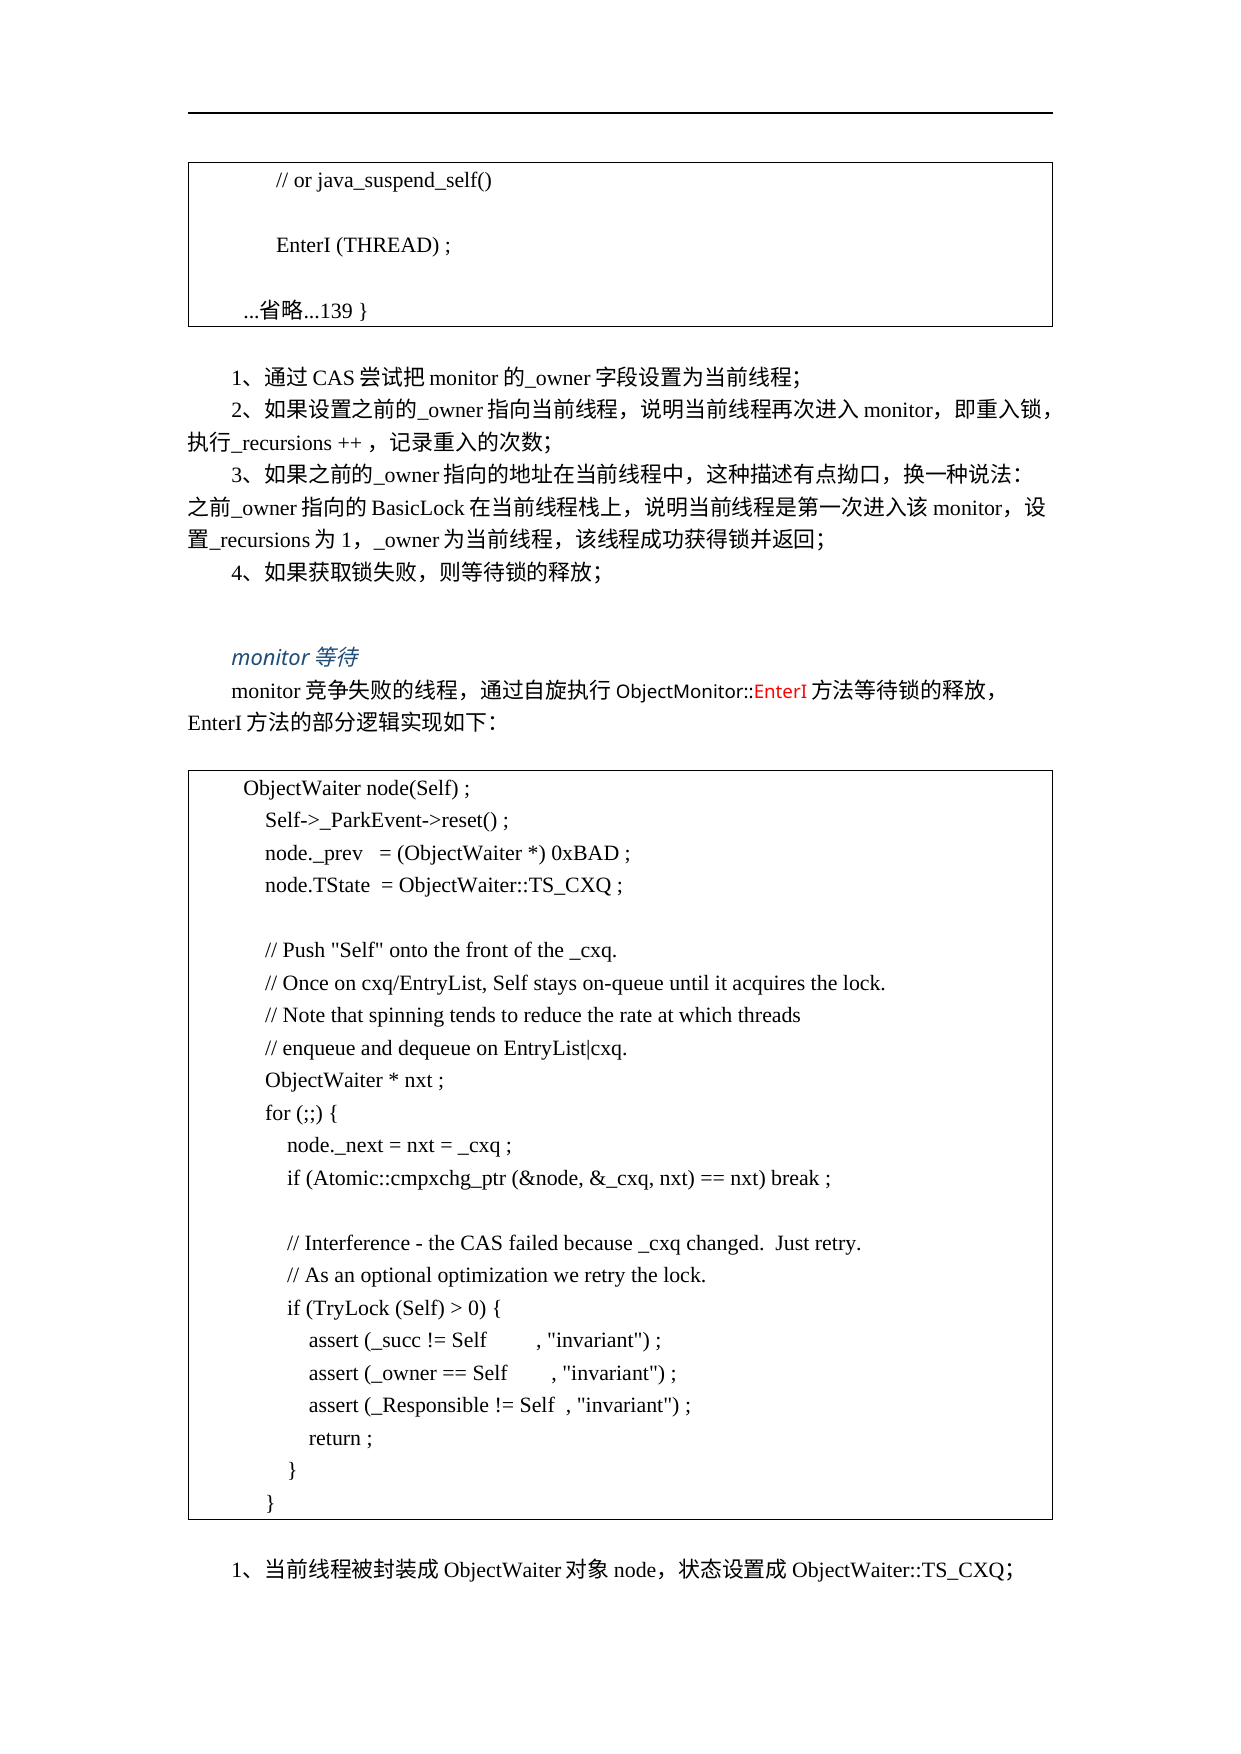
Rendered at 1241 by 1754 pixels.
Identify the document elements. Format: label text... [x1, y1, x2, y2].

text monitor竞争失败的线程，通过自旋执行ObjectMonitor::EnterI方法等待锁的释放，EnterI方法的部分逻辑实现如下： [187, 672, 1053, 737]
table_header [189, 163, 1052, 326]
text 4、如果获取锁失败，则等待锁的释放； [187, 554, 1053, 587]
text 1、当前线程被封装成ObjectWaiter对象node，状态设置成ObjectWaiter::TS_CXQ； [187, 1552, 1053, 1584]
subtitle monitor等待 [187, 640, 1053, 672]
text 1、通过CAS尝试把monitor的_owner字段设置为当前线程； [187, 359, 1053, 392]
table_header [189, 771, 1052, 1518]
text 2、如果设置之前的_owner指向当前线程，说明当前线程再次进入monitor，即重入锁，执行_recursions ++ ，记录重入的次数； [187, 392, 1053, 457]
text 3、如果之前的_owner指向的地址在当前线程中，这种描述有点拗口，换一种说法：之前_owner指向的BasicLock在当前线程栈上，说明当前线程是第一次进入该monitor，设置_recursions为1，_owner为当前线程，该线程成功获得锁并返回； [187, 457, 1053, 554]
